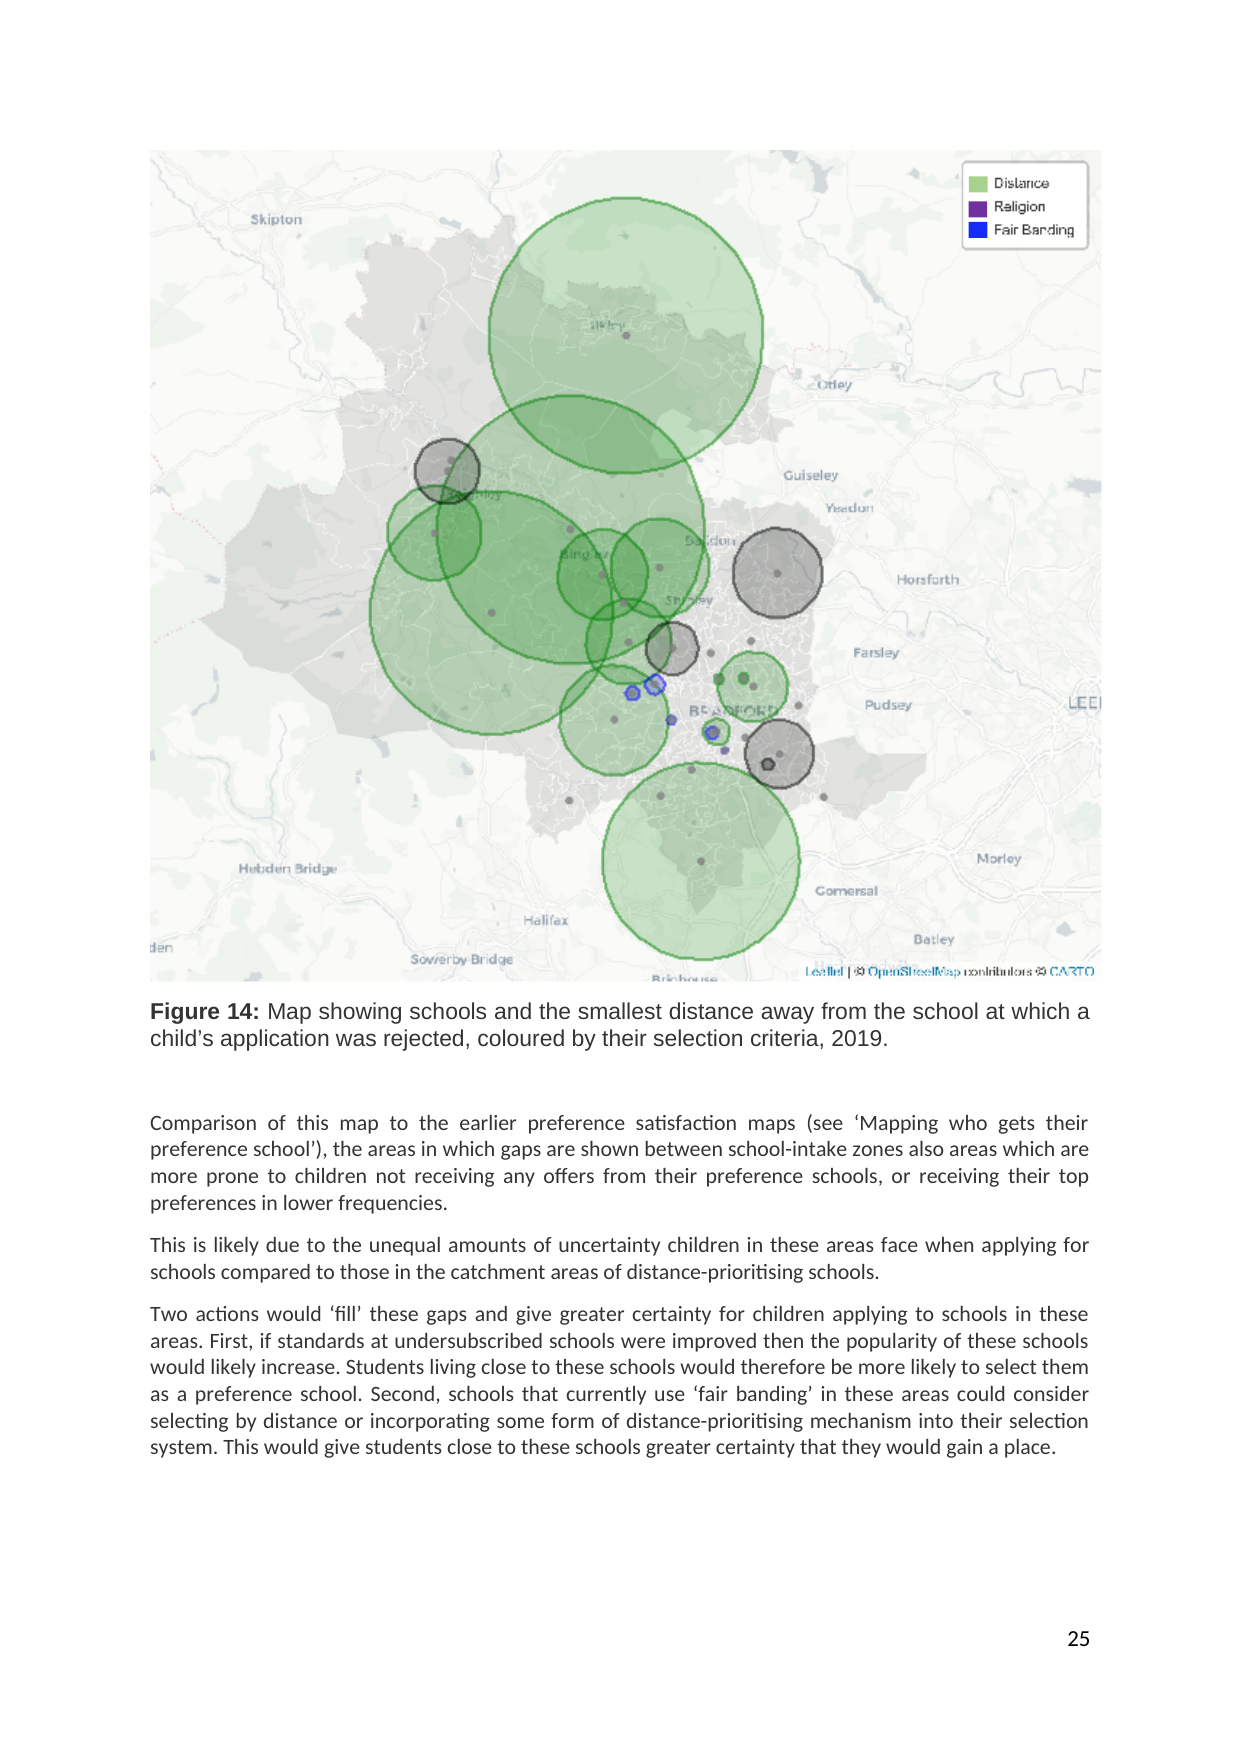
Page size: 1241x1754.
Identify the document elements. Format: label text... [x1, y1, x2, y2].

text Figure 14: Map showing schools and the smallest distance away from the school at which a child’s application was rejected, coloured by their selection criteria, 2019. [150, 998, 1090, 1051]
text This is likely due to the unequal amounts of uncertainty children in these areas face when applying for schools compared to those in the catchment areas of distance-prioritising schools. [150, 1231, 1090, 1284]
picture [150, 150, 1108, 983]
text Comparison of this map to the earlier preference satisfaction maps (see ‘Mapping who gets their preference school’), the areas in which gaps are shown between school-intake zones also areas which are more prone to children not receiving any offers from their preference schools, or receiving their top preferences in lower frequencies. [150, 1109, 1090, 1216]
text Two actions would ‘fill’ these gaps and give greater certainty for children applying to schools in these areas. First, if standards at undersubscribed schools were improved then the popularity of these schools would likely increase. Students living close to these schools would therefore be more likely to select them as a preference school. Second, schools that currently use ‘fair banding’ in these areas could consider selecting by distance or incorporating some form of distance-prioritising mechanism into their selection system. This would give students close to these schools greater certainty that they would gain a place. [150, 1300, 1090, 1460]
